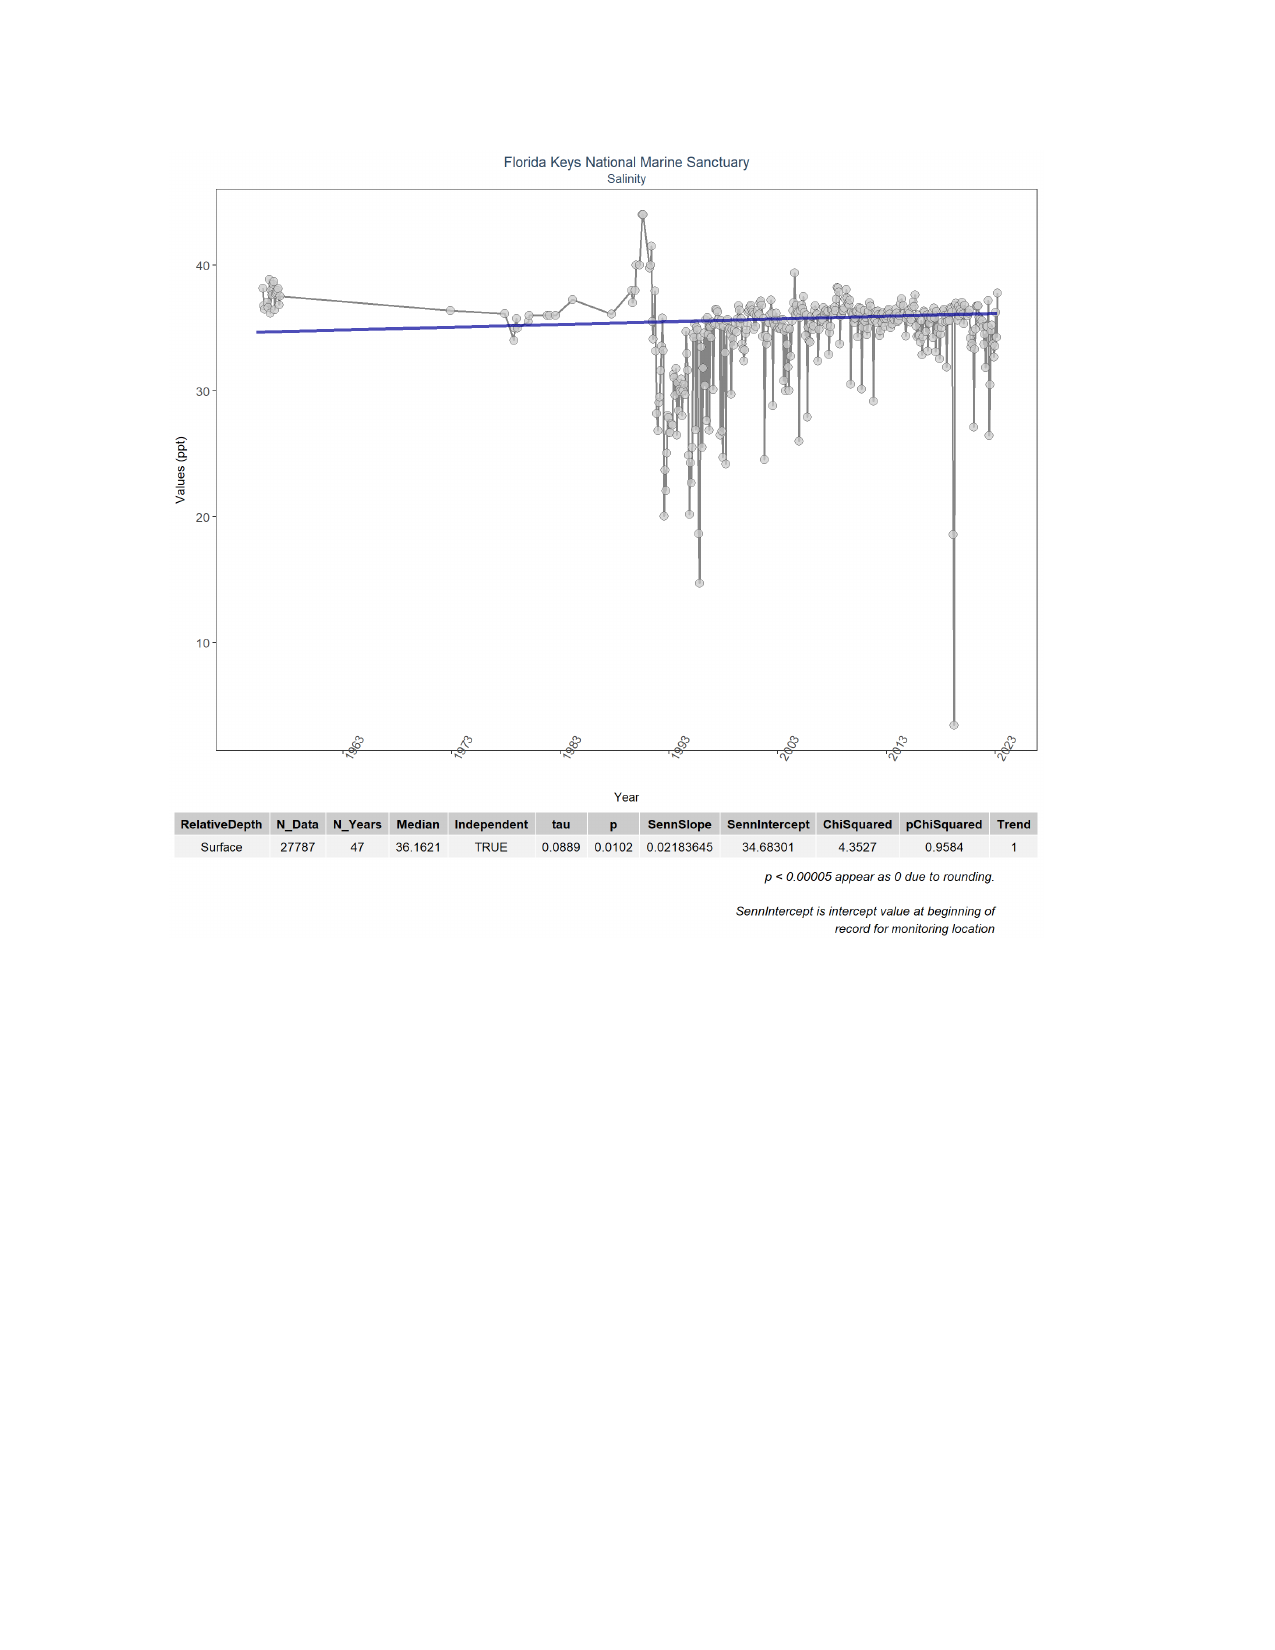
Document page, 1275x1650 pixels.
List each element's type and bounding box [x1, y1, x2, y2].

picture [168, 150, 1044, 938]
